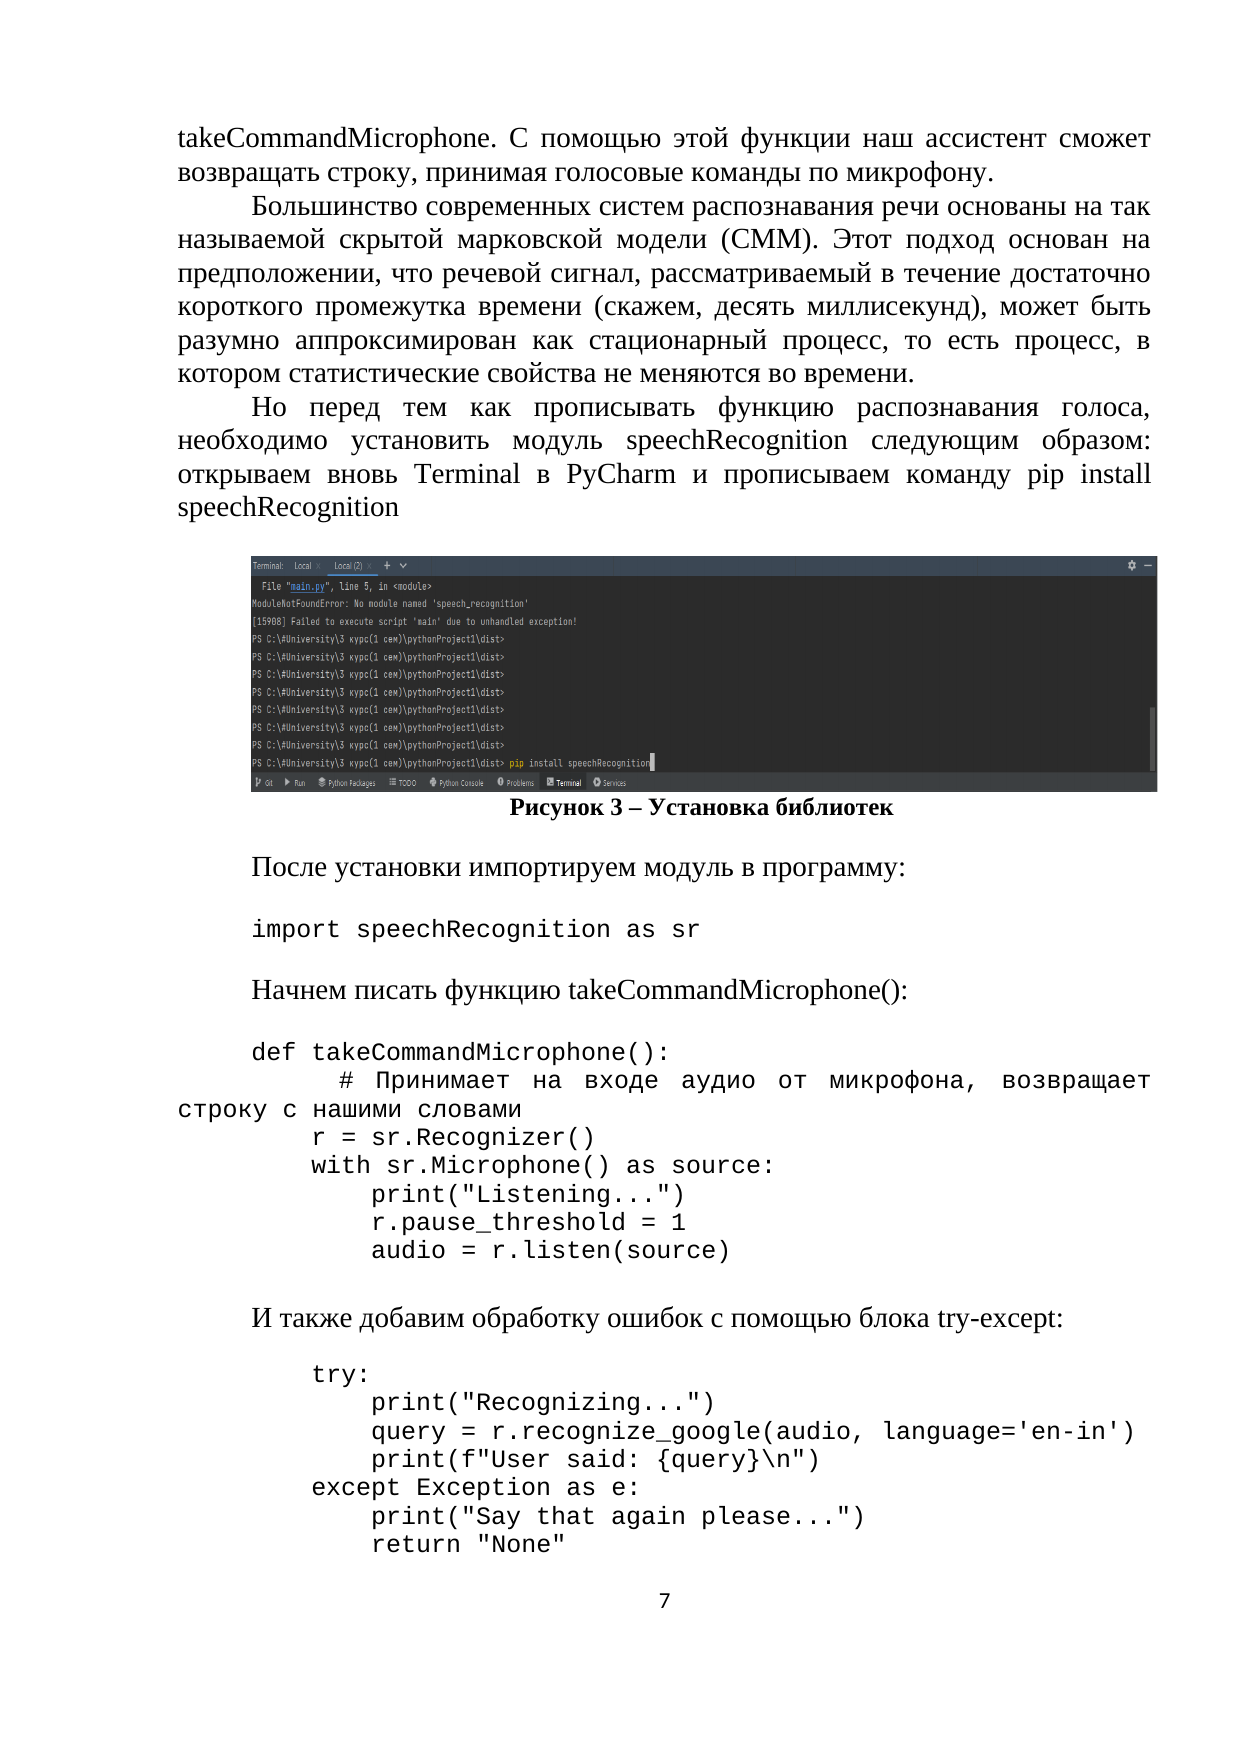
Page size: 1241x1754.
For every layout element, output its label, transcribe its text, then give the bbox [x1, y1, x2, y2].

text audio = r.listen(source) [177, 1238, 1152, 1266]
text try: [177, 1362, 1152, 1390]
text Но перед тем как прописывать функцию распознавания голоса, необходимо установить модуль speechRecognition следующим образом: открываем вновь Terminal в PyCharm и прописываем команду pip install speechRecognition [177, 389, 1152, 523]
text query = r.recognize_google(audio, language='en-in') [177, 1418, 1152, 1447]
text def takeCommandMicrophone(): [177, 1039, 1152, 1068]
text import speechRecognition as sr [177, 916, 1152, 944]
picture [251, 556, 1158, 792]
text r.pause_threshold = 1 [177, 1209, 1152, 1238]
text Рисунок 3 – Установка библиотек [177, 792, 1152, 820]
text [177, 121, 1152, 188]
text Начнем писать функцию takeCommandMicrophone(): [177, 972, 1152, 1006]
text print("Recognizing...") [177, 1390, 1152, 1418]
text И также добавим обработку ошибок с помощью блока try-except: [177, 1300, 1152, 1333]
text После установки импортируем модуль в программу: [177, 849, 1152, 883]
text # Принимает на входе аудио от микрофона, возвращает строку с нашими словами [177, 1068, 1152, 1124]
text print("Listening...") [177, 1181, 1152, 1209]
text print("Say that again please...") [177, 1503, 1152, 1532]
text except Exception as e: [177, 1475, 1152, 1503]
text Большинство современных систем распознавания речи основаны на так называемой скрытой марковской модели (СММ). Этот подход основан на предположении, что речевой сигнал, рассматриваемый в течение достаточно короткого промежутка времени (скажем, десять миллисекунд), может быть разумно аппроксимирован как стационарный процесс, то есть процесс, в котором статистические свойства не меняются во времени. [177, 188, 1152, 389]
text print(f"User said: {query}\n") [177, 1447, 1152, 1475]
text with sr.Microphone() as source: [177, 1153, 1152, 1181]
text return "None" [177, 1532, 1152, 1560]
text r = sr.Recognizer() [177, 1124, 1152, 1153]
